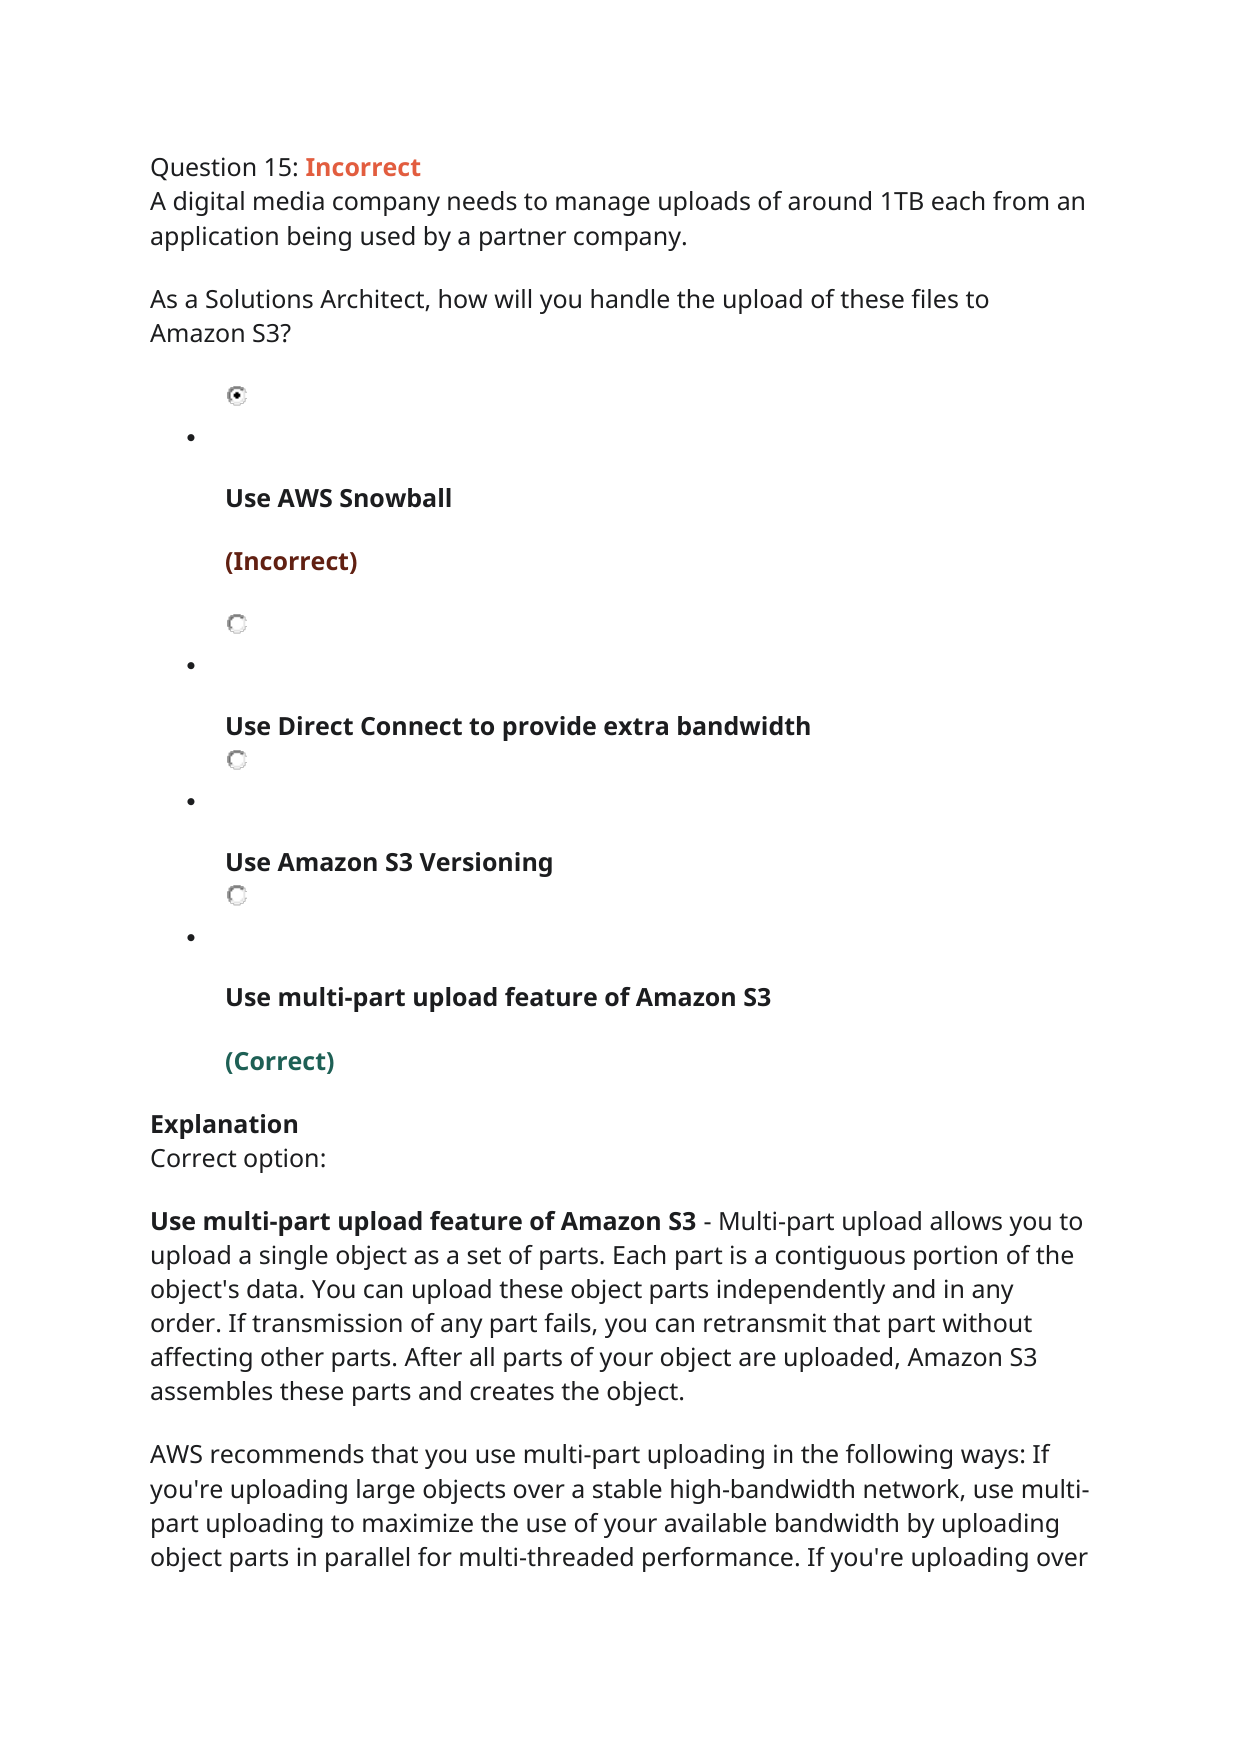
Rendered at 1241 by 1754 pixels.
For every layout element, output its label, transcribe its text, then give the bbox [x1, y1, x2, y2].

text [150, 1437, 1090, 1573]
text Explanation [150, 1106, 1090, 1140]
text Use Direct Connect to provide extra bandwidth [225, 708, 1090, 742]
text Use AWS Snowball [225, 480, 1090, 514]
text Use Amazon S3 Versioning [225, 844, 1090, 878]
text As a Solutions Architect, how will you handle the upload of these files to Amazon S3? [150, 281, 1090, 349]
text Use multi-part upload feature of Amazon S3 [225, 980, 1090, 1014]
text Correct option: [150, 1140, 1090, 1174]
text A digital media company needs to manage uploads of around 1TB each from an application being used by a partner company. [150, 184, 1090, 252]
text (Incorrect) [225, 543, 1090, 578]
text (Correct) [225, 1043, 1090, 1077]
text Use multi-part upload feature of Amazon S3 - Multi-part upload allows you to upload a single object as a set of parts. Each part is a contiguous portion of the object's data. You can upload these object parts independently and in any order. If transmission of any part fails, you can retransmit that part without affecting other parts. After all parts of your object are uploaded, Amazon S3 assembles these parts and creates the object. [150, 1204, 1090, 1408]
text Question 15: Incorrect [150, 150, 1090, 184]
